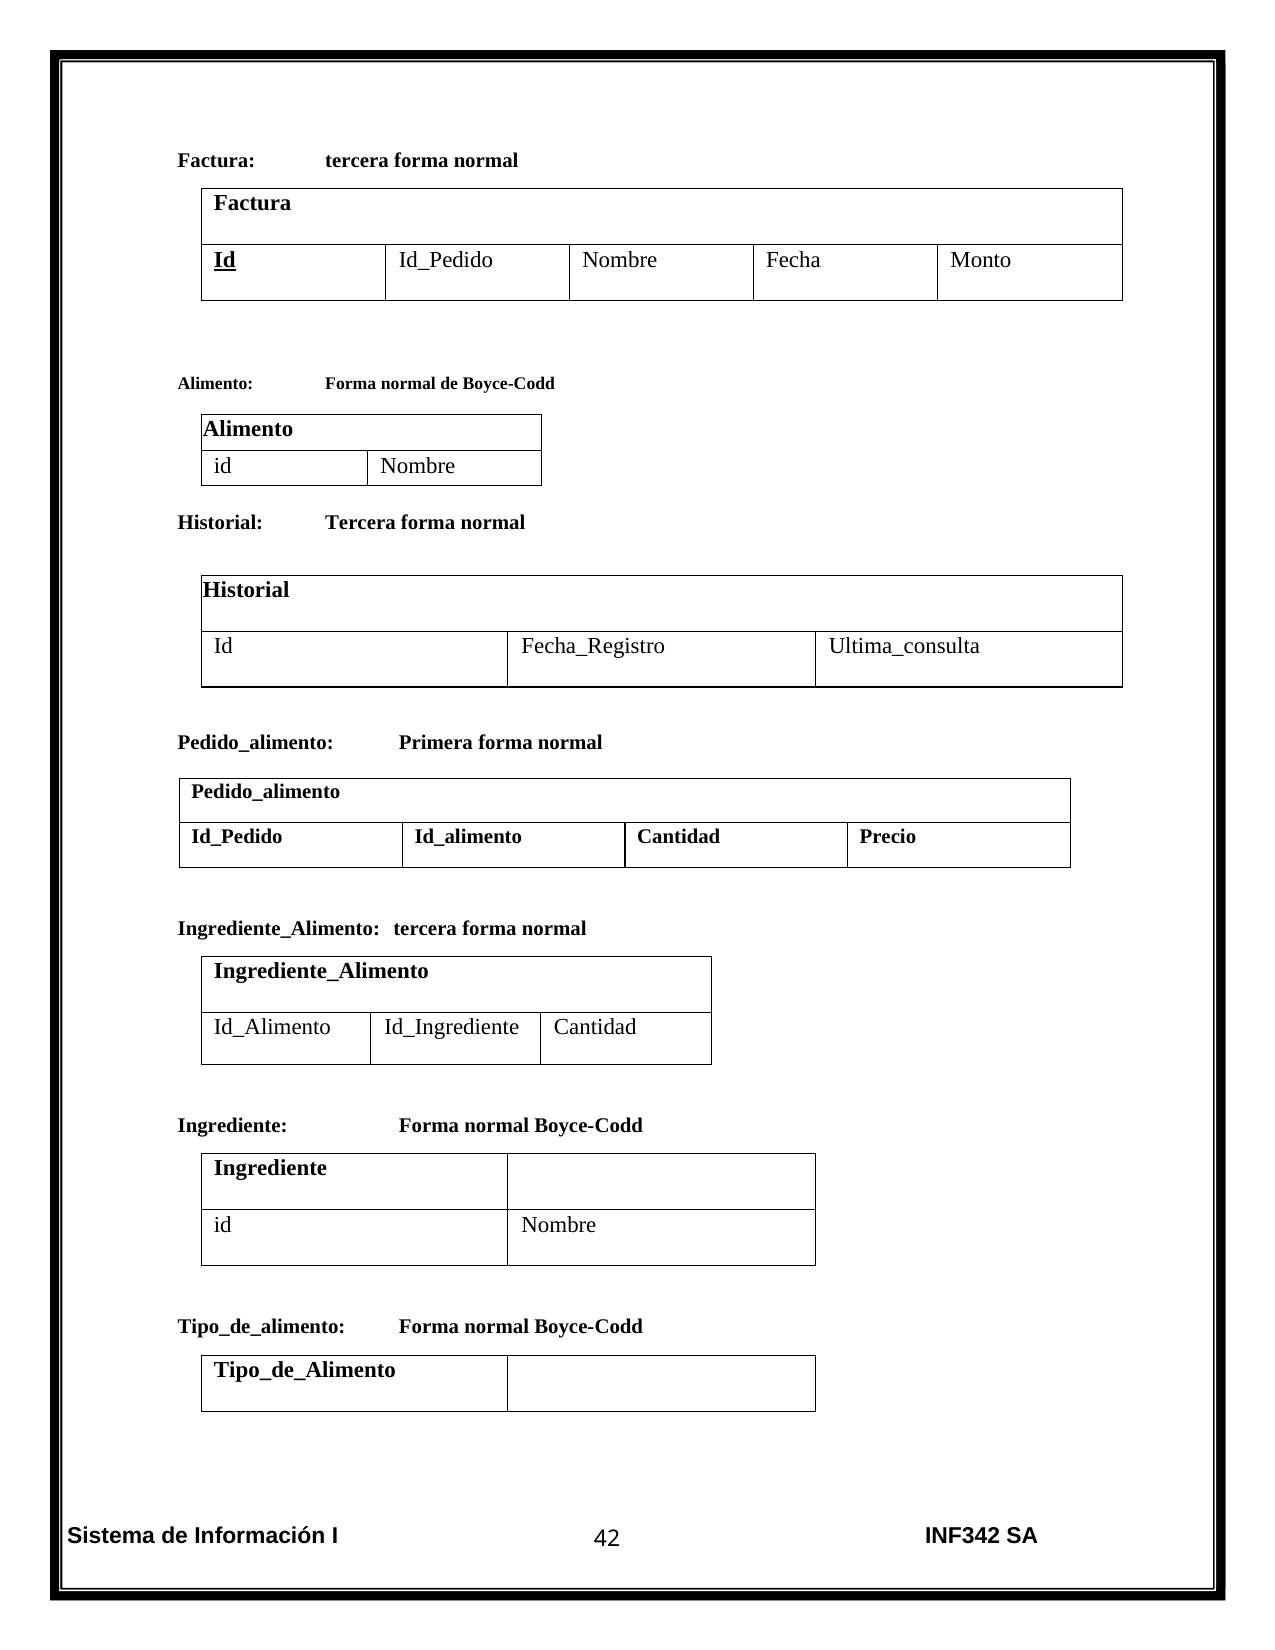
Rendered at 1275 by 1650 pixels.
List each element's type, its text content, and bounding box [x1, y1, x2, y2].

table_cell Id_Ingrediente [371, 1013, 540, 1064]
table_header [508, 1356, 815, 1411]
table_header Historial [202, 576, 1122, 631]
table_cell Id_Pedido [180, 823, 402, 867]
text Tipo_de_alimento: Forma normal Boyce-Codd [177, 1314, 1212, 1338]
table_cell Nombre [570, 245, 753, 300]
table_header [508, 1154, 815, 1209]
table_cell id [202, 1210, 507, 1265]
text Historial: Tercera forma normal [177, 510, 1212, 534]
table_cell Id_alimento [403, 823, 624, 867]
table_header Pedido_alimento [180, 779, 1070, 822]
text Ingrediente: Forma normal Boyce-Codd [177, 1113, 1212, 1137]
table_cell Id_Alimento [202, 1013, 370, 1064]
table_cell id [202, 451, 367, 485]
table_cell Ultima_consulta [816, 632, 1122, 686]
text Pedido_alimento: Primera forma normal [177, 730, 1212, 754]
text Ingrediente_Alimento: tercera forma normal [177, 916, 1212, 940]
table_cell Precio [848, 823, 1070, 867]
table_cell Fecha_Registro [508, 632, 815, 686]
table_header Factura [202, 189, 1122, 244]
table_header Ingrediente_Alimento [202, 957, 711, 1012]
table_cell Nombre [508, 1210, 815, 1265]
table_cell Id [202, 632, 507, 686]
table_cell Monto [938, 245, 1122, 300]
table_header Tipo_de_Alimento [202, 1356, 507, 1411]
table_cell Cantidad [626, 823, 847, 867]
table_cell Cantidad [541, 1013, 711, 1064]
table_header Alimento [202, 415, 541, 450]
text Alimento: Forma normal de Boyce-Codd [177, 373, 1212, 393]
table_header Ingrediente [202, 1154, 507, 1209]
table_cell Fecha [754, 245, 937, 300]
table_cell Nombre [368, 451, 541, 485]
text Factura: tercera forma normal [177, 148, 1212, 172]
table_cell Id_Pedido [386, 245, 569, 300]
table_cell Id [202, 245, 385, 300]
